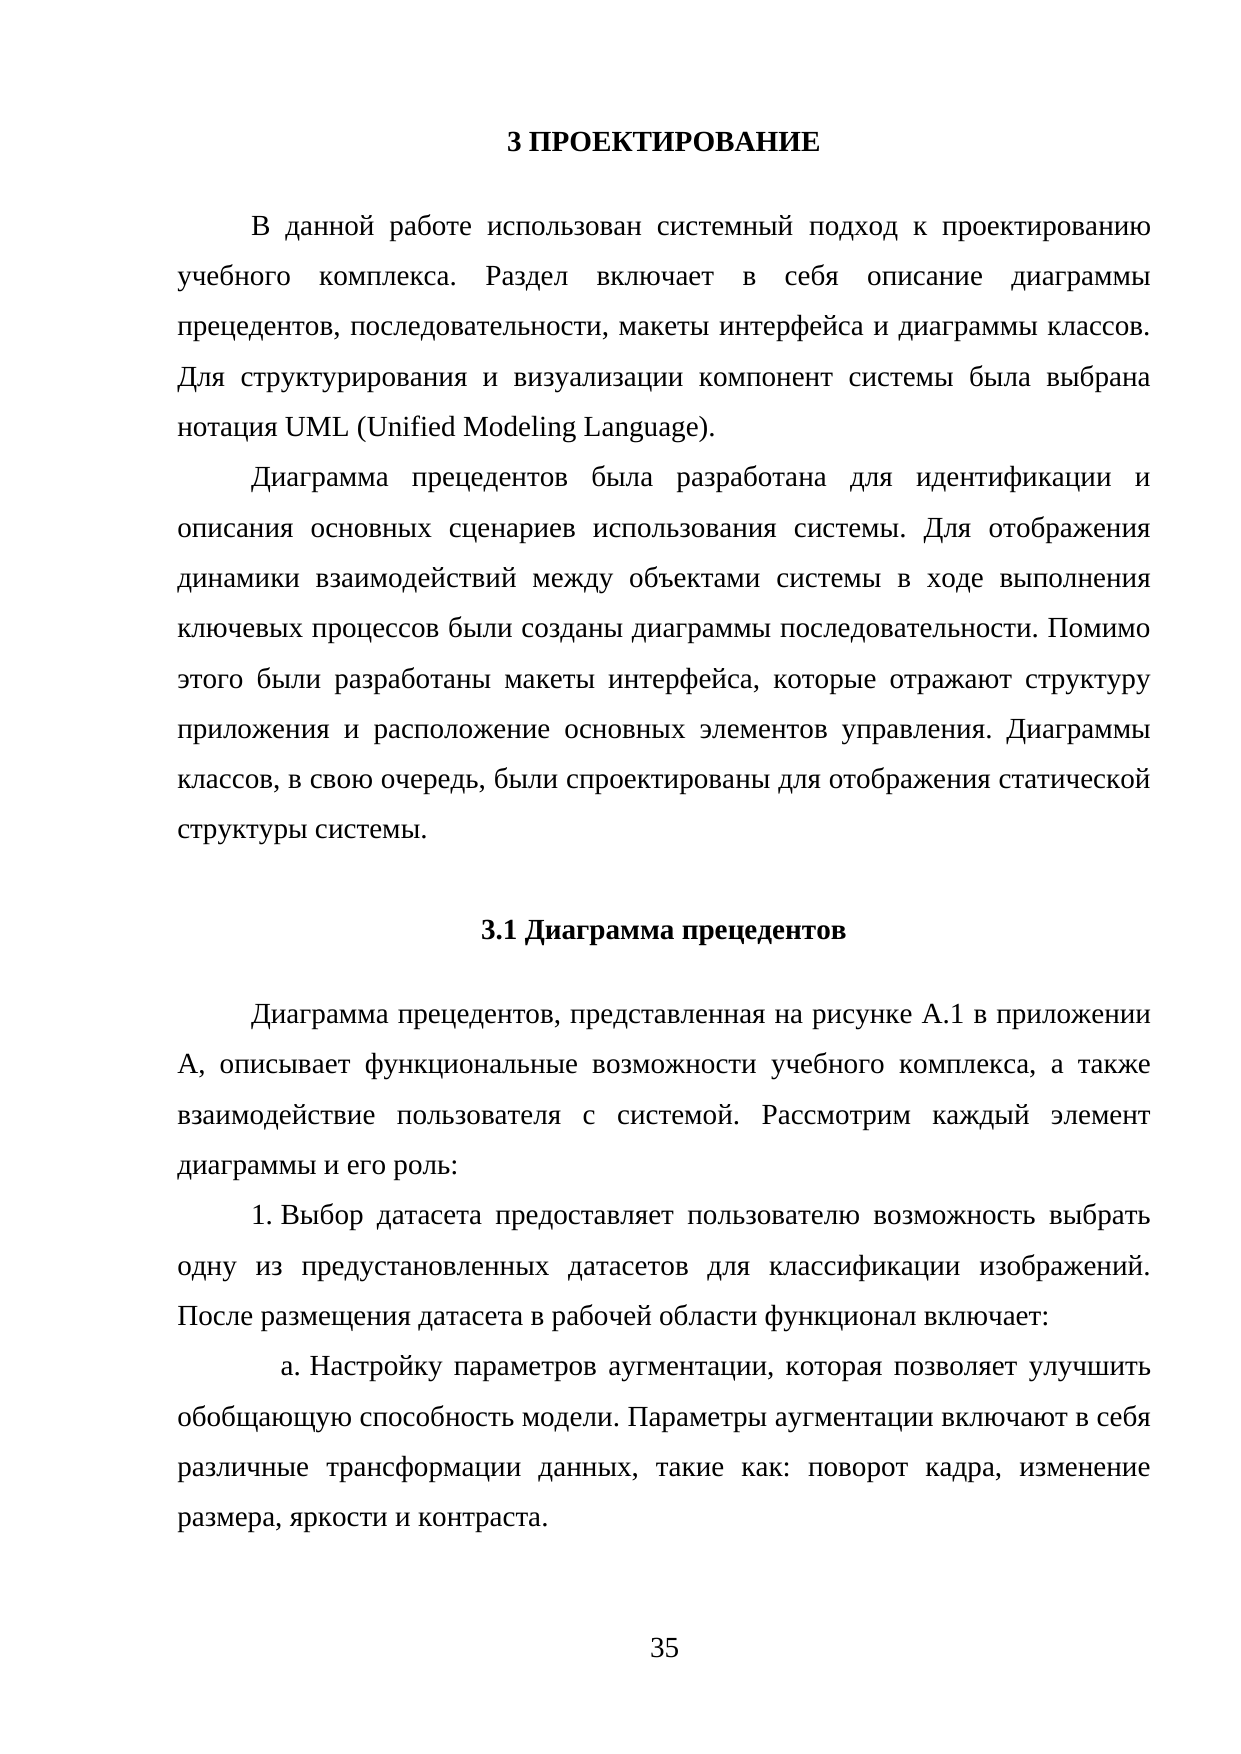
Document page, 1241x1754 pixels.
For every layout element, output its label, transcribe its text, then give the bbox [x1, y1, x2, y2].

text Диаграмма прецедентов была разработана для идентификации и описания основных сценариев использования системы. Для отображения динамики взаимодействий между объектами системы в ходе выполнения ключевых процессов были созданы диаграммы последовательности. Помимо этого были разработаны макеты интерфейса, которые отражают структуру приложения и расположение основных элементов управления. Диаграммы классов, в свою очередь, были спроектированы для отображения статической структуры системы. [177, 459, 1152, 845]
subtitle 3.1 Диаграмма прецедентов [177, 912, 1150, 946]
list Выбор датасета предоставляет пользователю возможность выбрать одну из предустановленных датасетов для классификации изображений. После размещения датасета в рабочей области функционал включает: [177, 1197, 1152, 1332]
text В данной работе использован системный подход к проектированию учебного комплекса. Раздел включает в себя описание диаграммы прецедентов, последовательности, макеты интерфейса и диаграммы классов. Для структурирования и визуализации компонент системы была выбрана нотация UML (Unified Modeling Language). [177, 208, 1152, 443]
subtitle 3 ПРОЕКТИРОВАНИЕ [177, 124, 1150, 158]
text Диаграмма прецедентов, представленная на рисунке А.1 в приложении А, описывает функциональные возможности учебного комплекса, а также взаимодействие пользователя с системой. Рассмотрим каждый элемент диаграммы и его роль: [177, 996, 1152, 1181]
list Настройку параметров аугментации, которая позволяет улучшить обобщающую способность модели. Параметры аугментации включают в себя различные трансформации данных, такие как: поворот кадра, изменение размера, яркости и контраста. [177, 1348, 1152, 1533]
